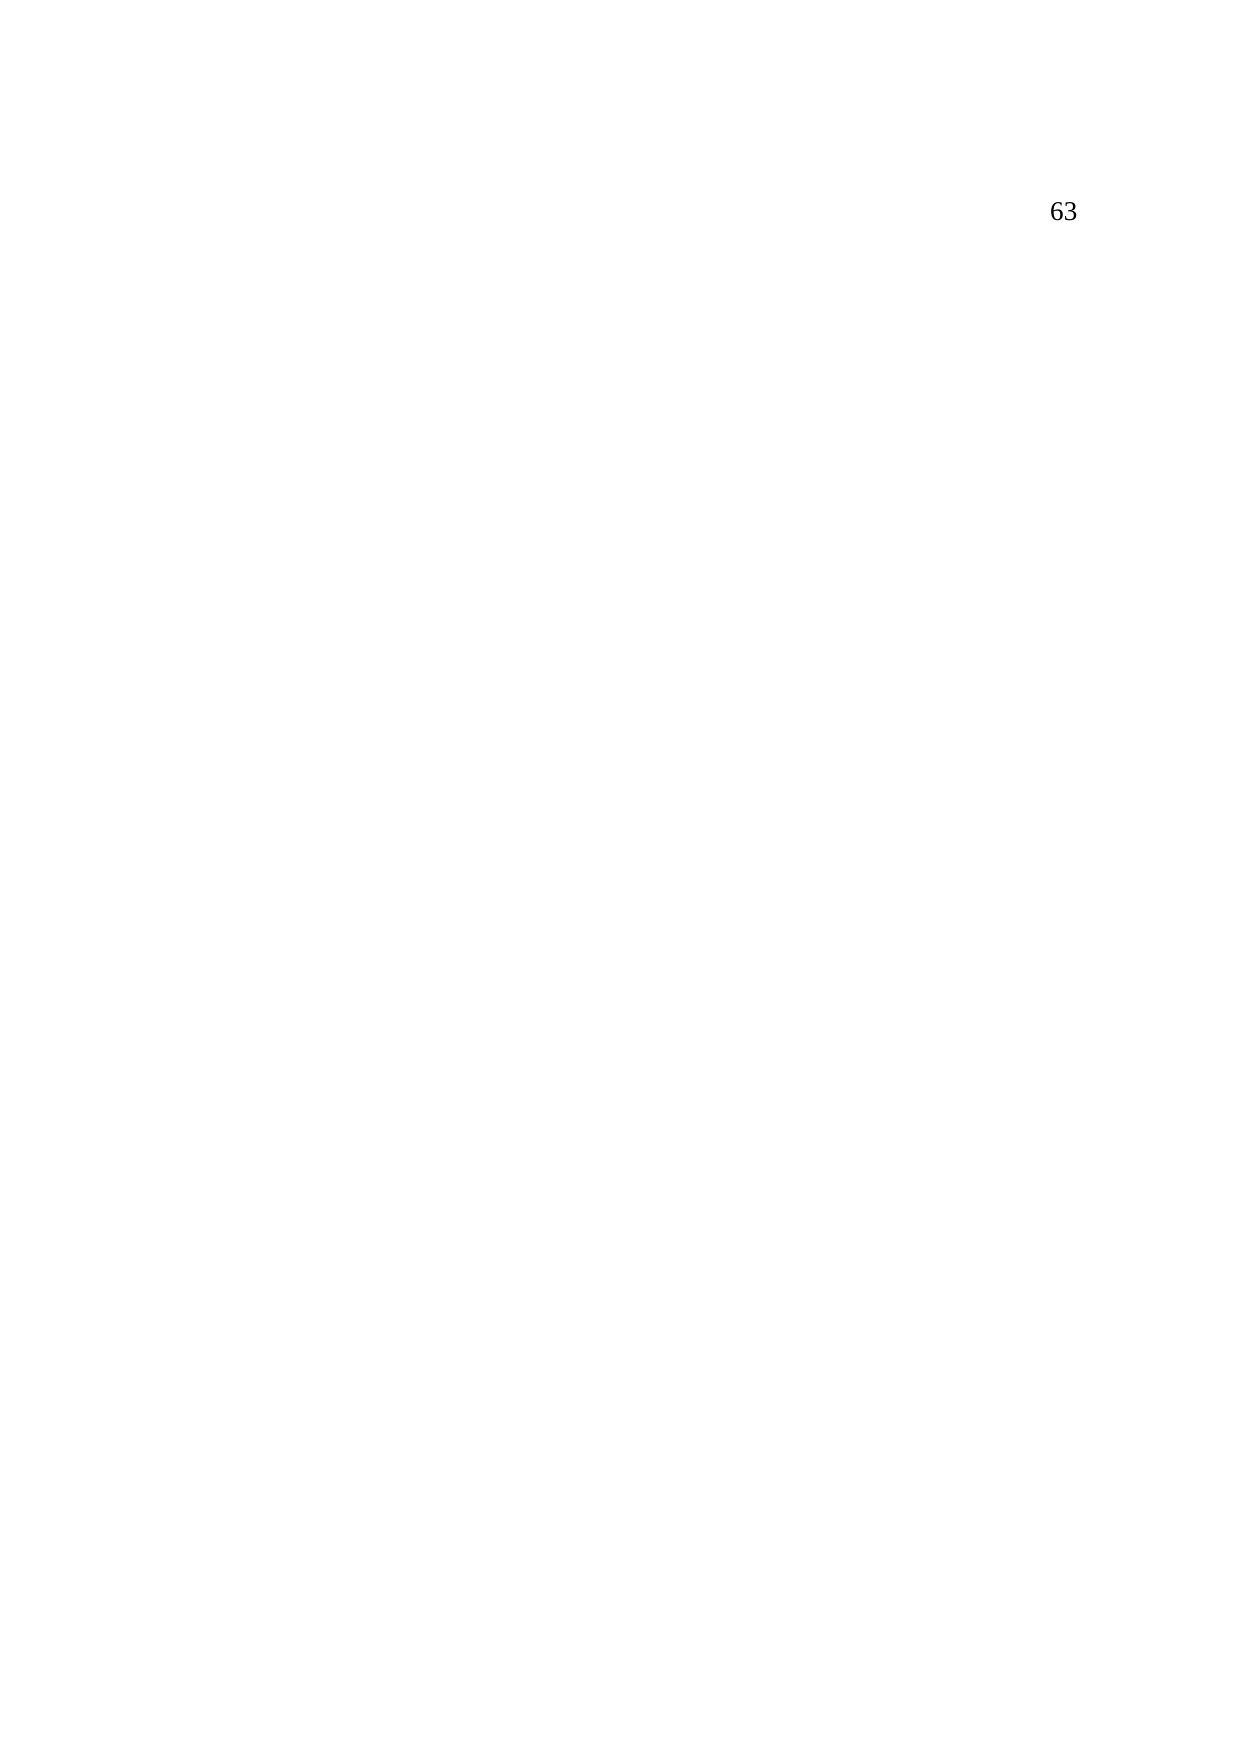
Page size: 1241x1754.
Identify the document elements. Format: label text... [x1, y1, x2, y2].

text 63 [975, 195, 1152, 227]
